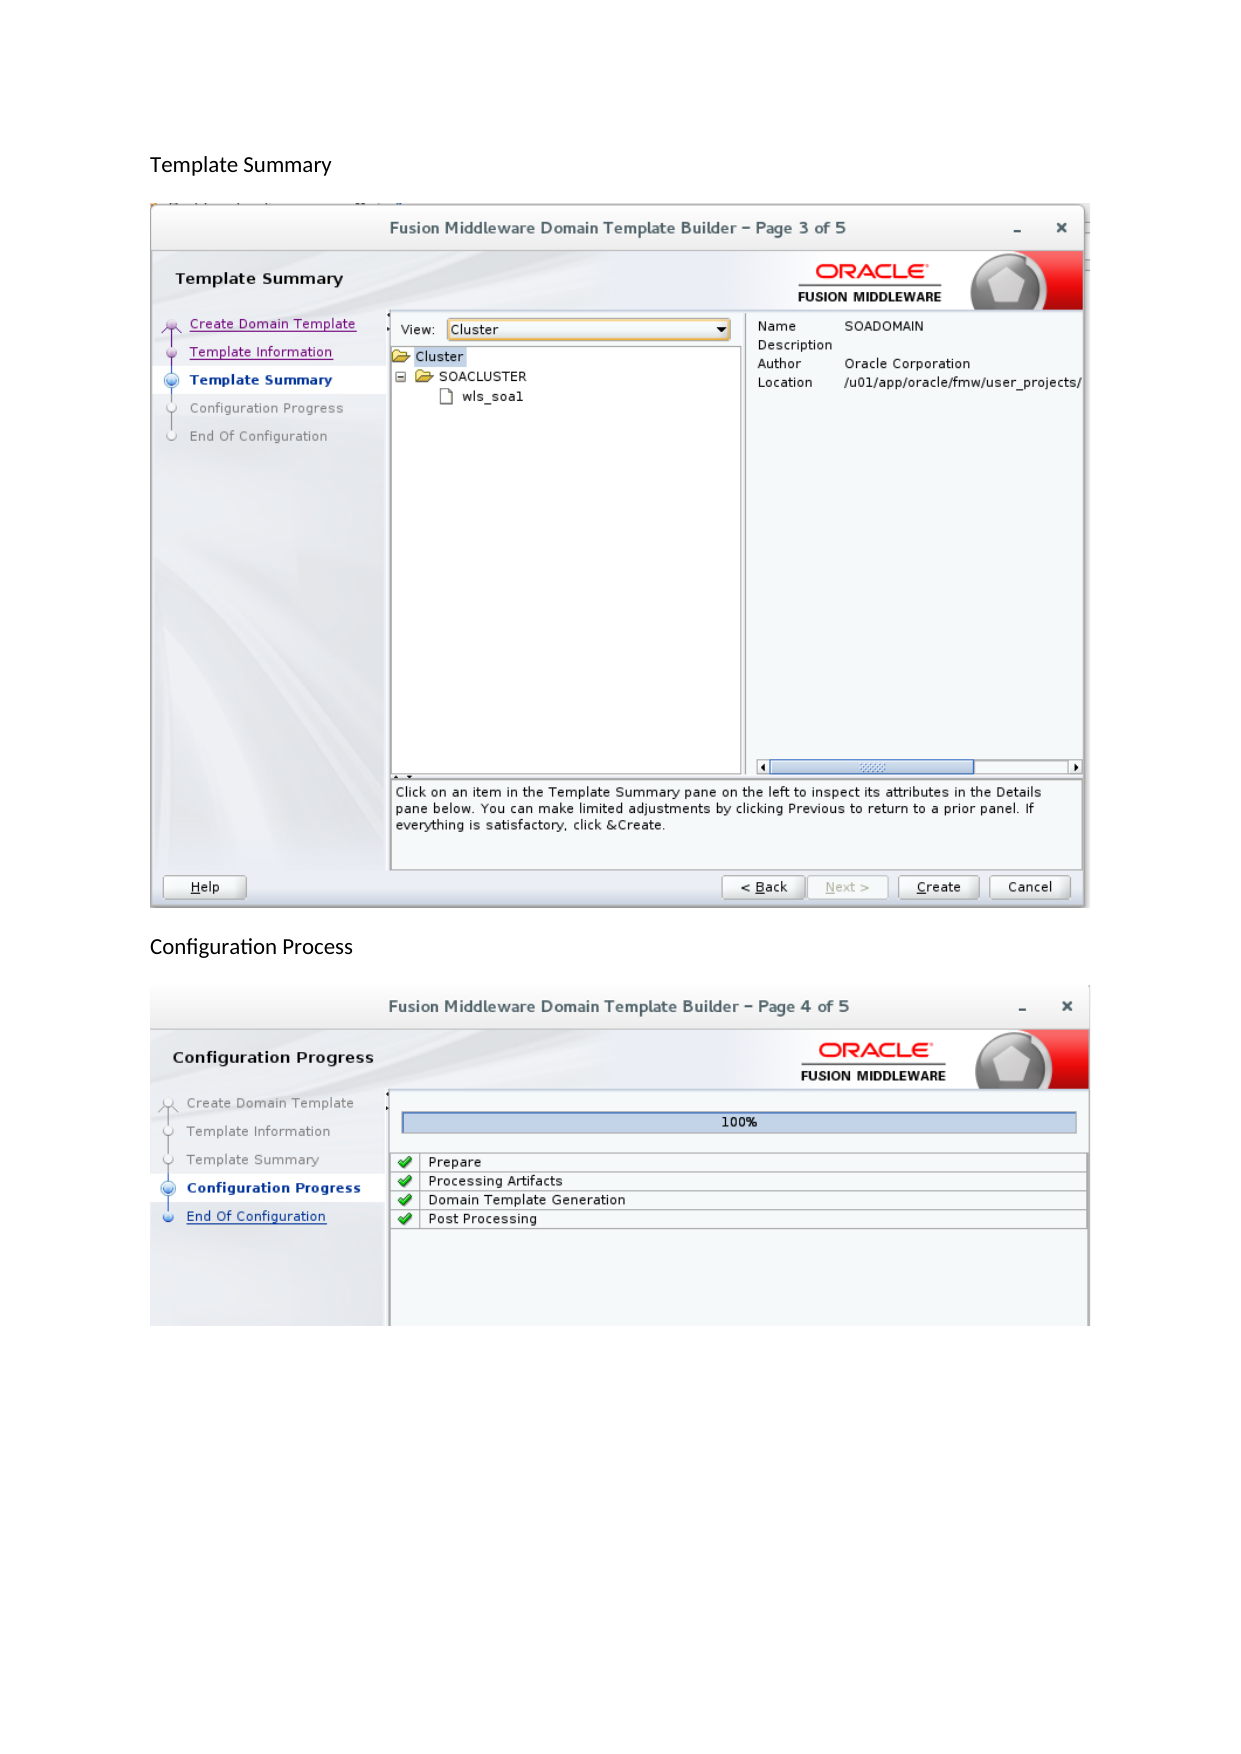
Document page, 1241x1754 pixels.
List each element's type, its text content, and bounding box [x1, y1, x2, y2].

picture [150, 985, 1091, 1326]
text Configuration Process [150, 932, 1090, 960]
text Template Summary [150, 150, 1090, 178]
picture [150, 203, 1091, 908]
